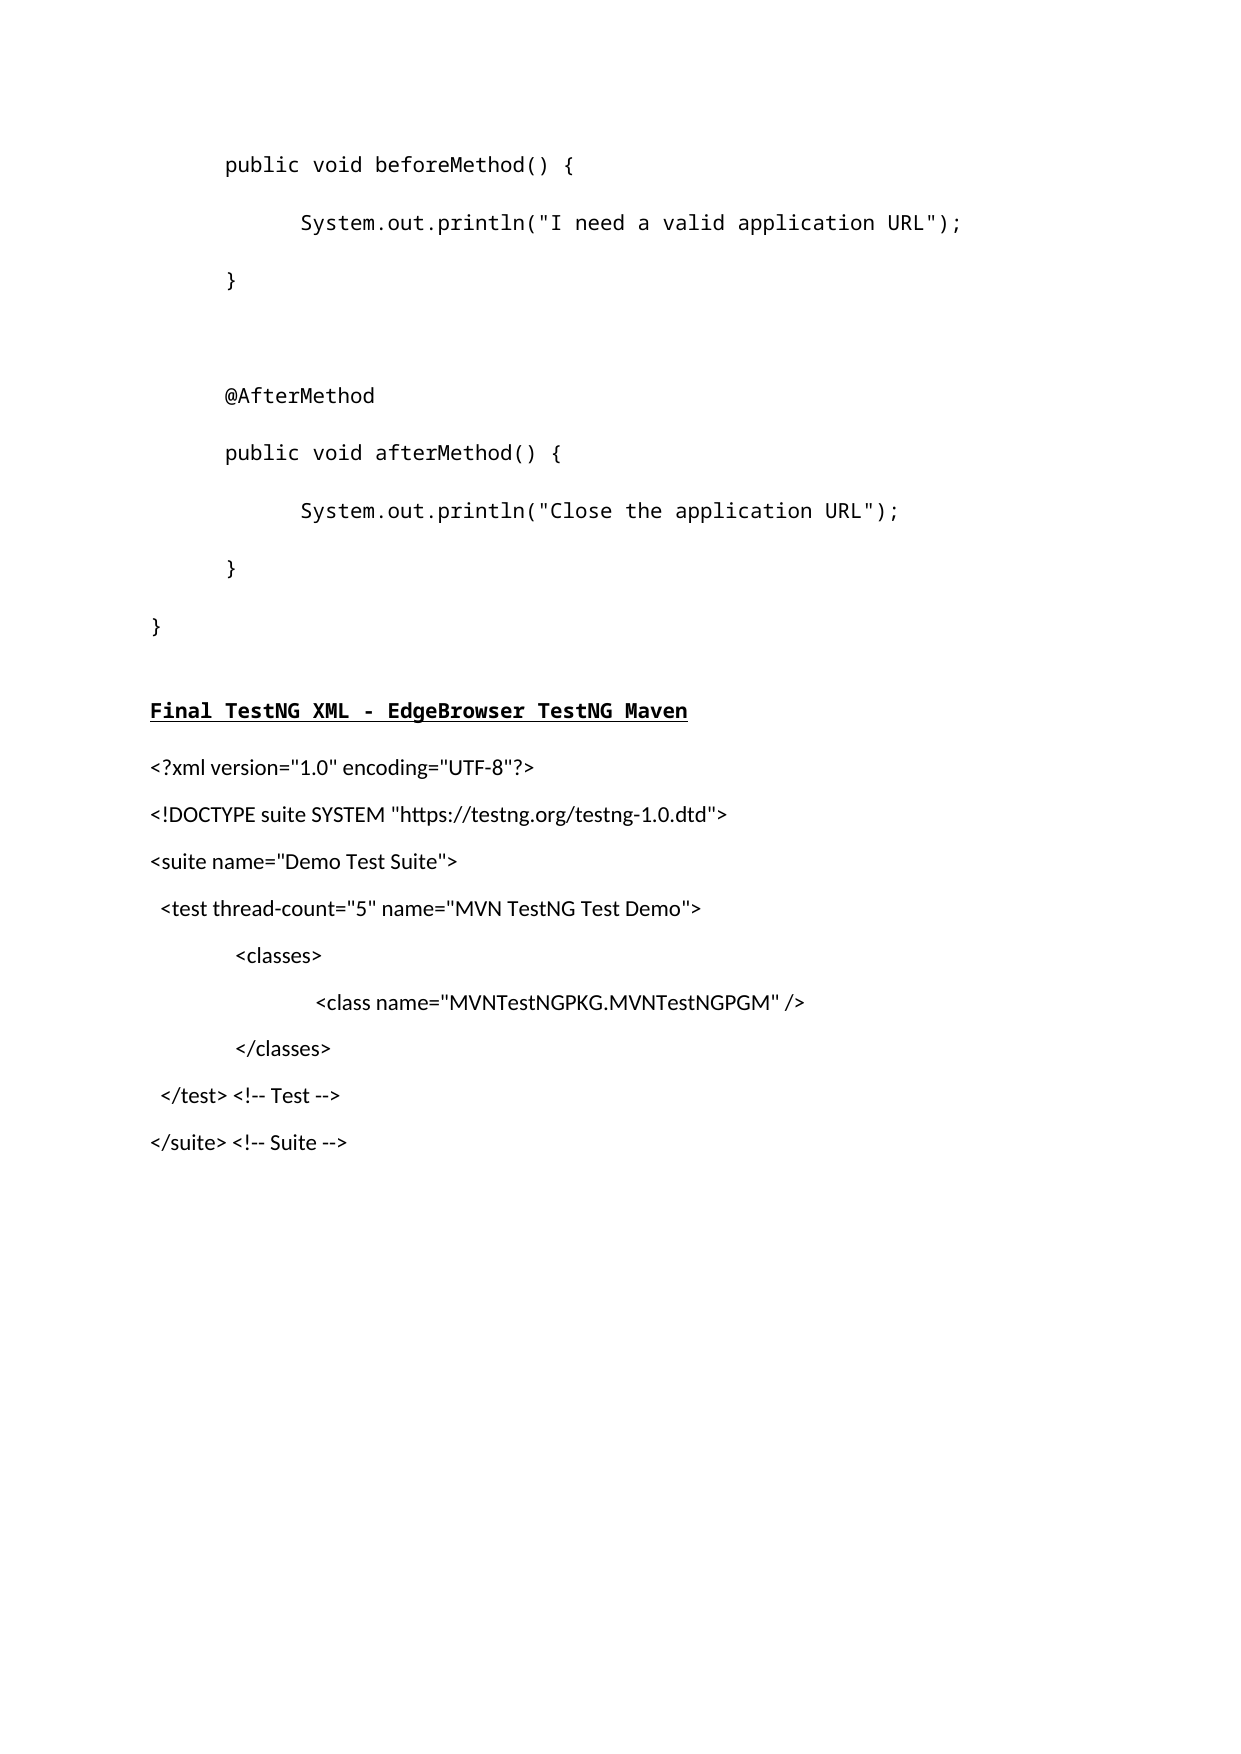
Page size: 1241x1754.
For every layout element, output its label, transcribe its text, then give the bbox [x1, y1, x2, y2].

text <class name="MVNTestNGPKG.MVNTestNGPGM" /> [150, 988, 1090, 1016]
text System.out.println("I need a valid application URL"); [150, 208, 1090, 236]
text <classes> [150, 941, 1090, 969]
text } [150, 553, 1090, 582]
text </suite> <!-- Suite --> [150, 1128, 1090, 1156]
text } [150, 265, 1090, 294]
text <suite name="Demo Test Suite"> [150, 847, 1090, 875]
text public void afterMethod() { [150, 438, 1090, 467]
text </test> <!-- Test --> [150, 1081, 1090, 1109]
text </classes> [150, 1034, 1090, 1063]
text <test thread-count="5" name="MVN TestNG Test Demo"> [150, 894, 1090, 922]
text public void beforeMethod() { [150, 150, 1090, 178]
text @AfterMethod [150, 381, 1090, 409]
text Final TestNG XML - EdgeBrowser TestNG Maven [150, 696, 1090, 725]
text <?xml version="1.0" encoding="UTF-8"?> [150, 753, 1090, 781]
text } [150, 611, 1090, 639]
text System.out.println("Close the application URL"); [150, 496, 1090, 524]
text <!DOCTYPE suite SYSTEM "https://testng.org/testng-1.0.dtd"> [150, 800, 1090, 828]
